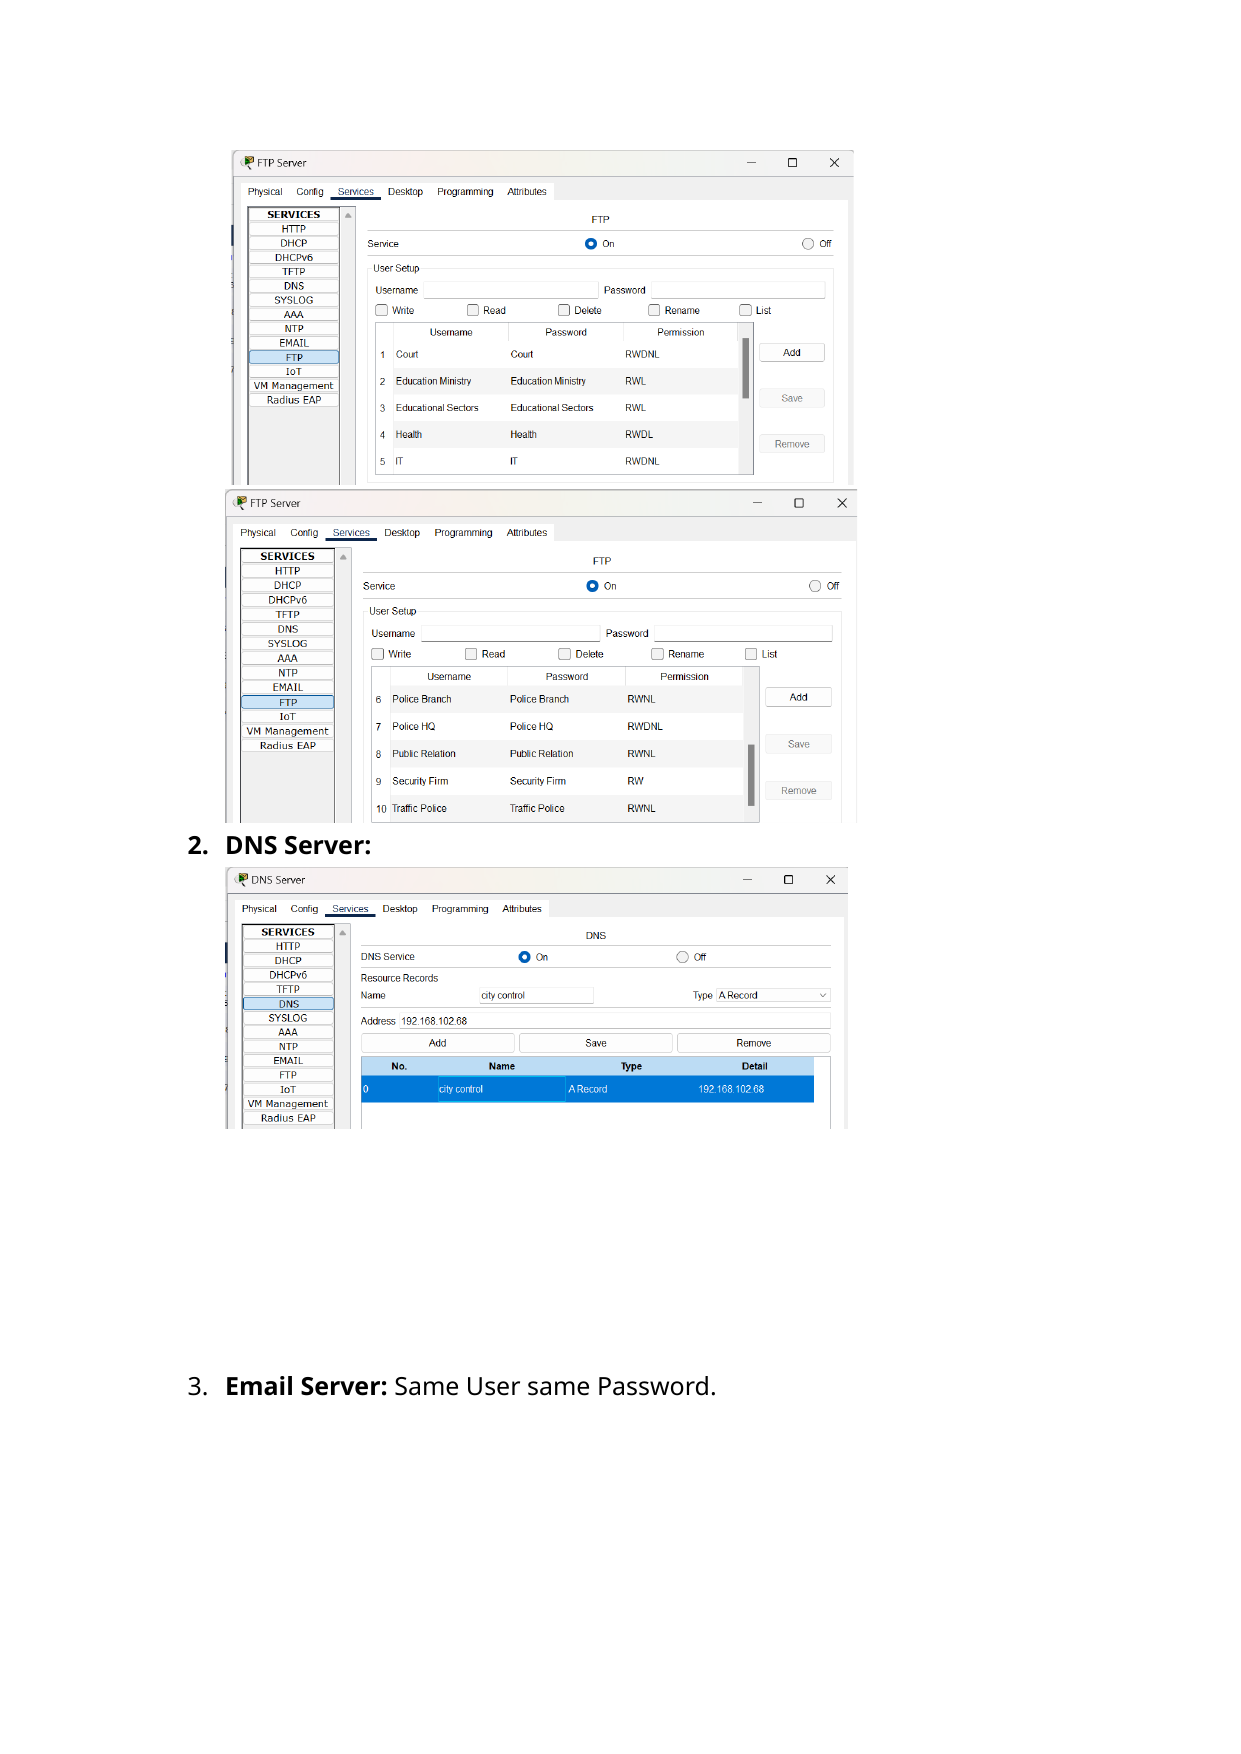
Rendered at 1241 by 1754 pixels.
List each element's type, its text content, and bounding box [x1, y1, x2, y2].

picture [225, 867, 848, 1129]
picture [231, 150, 854, 485]
list DNS Server: [187, 828, 1090, 862]
list Email Server: Same User same Password. [187, 1369, 1090, 1403]
picture [225, 489, 858, 823]
